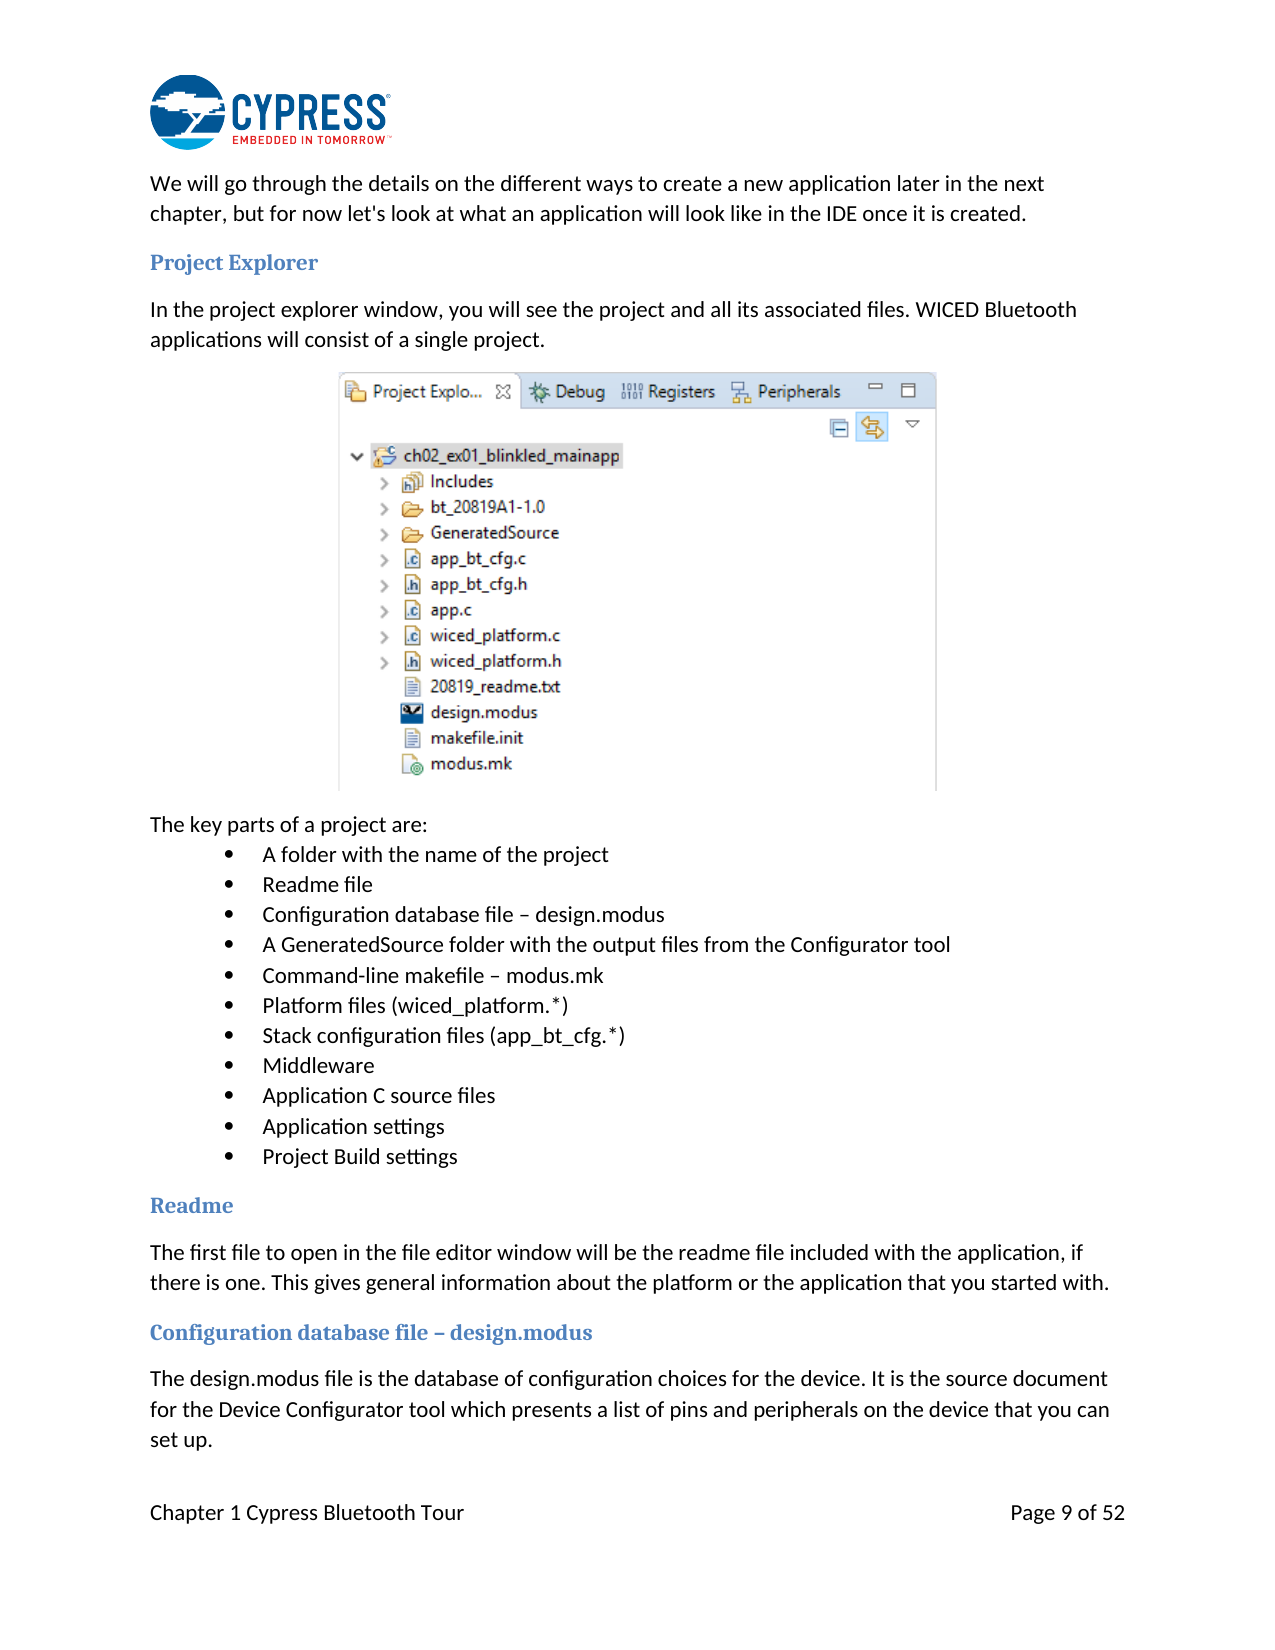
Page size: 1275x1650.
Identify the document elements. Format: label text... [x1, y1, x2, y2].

text In the project explorer window, you will see the project and all its associated files. WICED Bluetooth applications will consist of a single project. [150, 295, 1125, 353]
list Platform files (wiced_platform.*) [225, 991, 1125, 1019]
picture [150, 75, 392, 150]
subtitle Project Explorer [150, 250, 1125, 276]
list Application settings [225, 1112, 1125, 1140]
list A GeneratedSource folder with the output files from the Configurator tool [225, 931, 1125, 959]
text The key parts of a project are: [150, 810, 1125, 838]
text The first file to open in the file editor window will be the readme file included with the application, if there is one. This gives general information about the platform or the application that you started with. [150, 1238, 1125, 1296]
list Command-line makefile – modus.mk [225, 961, 1125, 989]
list Application C source files [225, 1082, 1125, 1110]
list A folder with the name of the project [225, 840, 1125, 868]
picture [338, 372, 937, 791]
text The design.modus file is the database of configuration choices for the device. It is the source document for the Device Configurator tool which presents a list of pins and peripherals on the device that you can set up. [150, 1364, 1125, 1453]
subtitle Readme [150, 1193, 1125, 1219]
list Stack configuration files (app_bt_cfg.*) [225, 1021, 1125, 1049]
list Configuration database file – design.modus [225, 900, 1125, 928]
list Middleware [225, 1051, 1125, 1079]
list Readme file [225, 870, 1125, 898]
subtitle Configuration database file – design.modus [150, 1319, 1125, 1346]
text We will go through the details on the different ways to create a new application later in the next chapter, but for now let's look at what an application will look like in the IDE once it is created. [150, 169, 1125, 227]
list Project Build settings [225, 1142, 1125, 1170]
